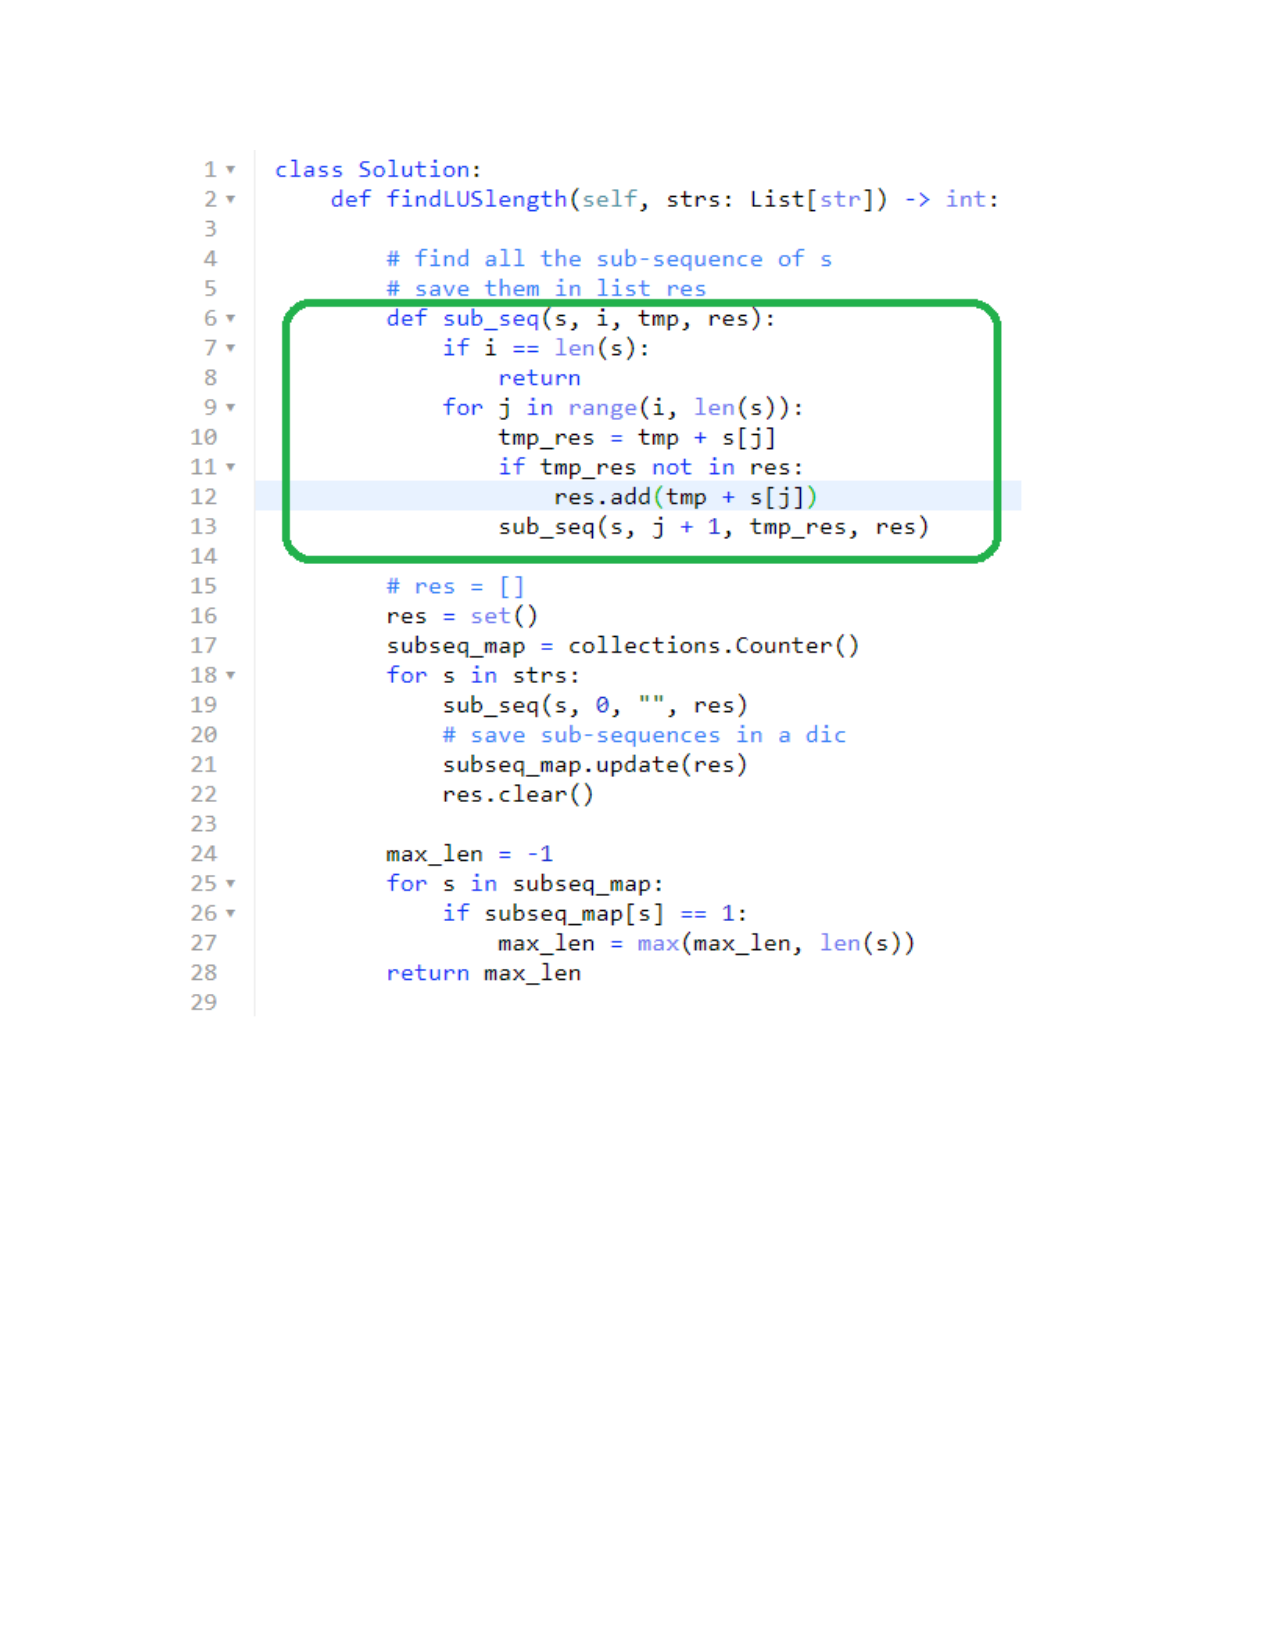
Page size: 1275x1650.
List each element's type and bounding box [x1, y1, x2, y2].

picture [187, 150, 1022, 1029]
